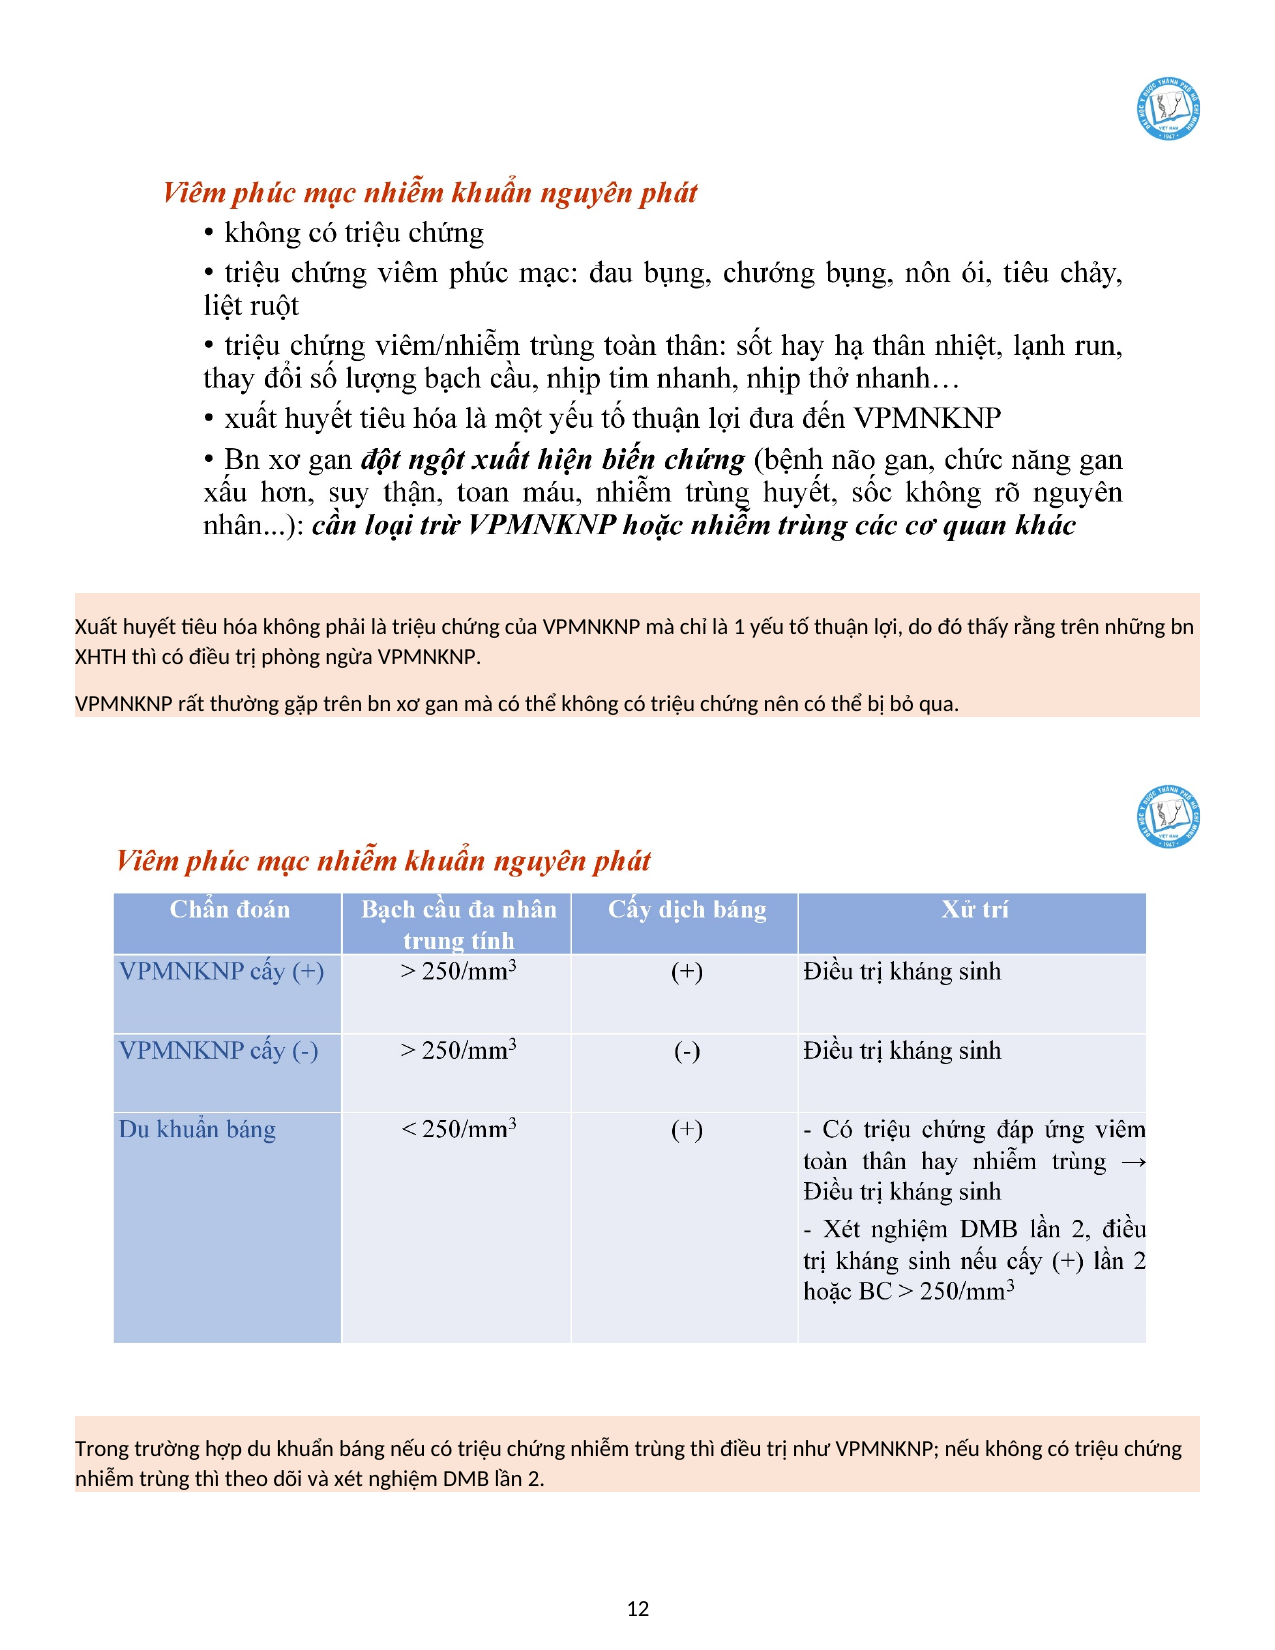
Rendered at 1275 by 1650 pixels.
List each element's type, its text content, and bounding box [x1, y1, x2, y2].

picture [75, 75, 1200, 593]
picture [75, 782, 1200, 1416]
text Trong trường hợp du khuẩn báng nếu có triệu chứng nhiễm trùng thì điều trị như VPMNKNP; nếu không có triệu chứng nhiễm trùng thì theo dõi và xét nghiệm DMB lần 2. [75, 1434, 1200, 1492]
text Xuất huyết tiêu hóa không phải là triệu chứng của VPMNKNP mà chỉ là 1 yếu tố thuận lợi, do đó thấy rằng trên những bn XHTH thì có điều trị phòng ngừa VPMNKNP. [75, 612, 1200, 670]
text VPMNKNP rất thường gặp trên bn xơ gan mà có thể không có triệu chứng nên có thể bị bỏ qua. [75, 689, 1200, 717]
